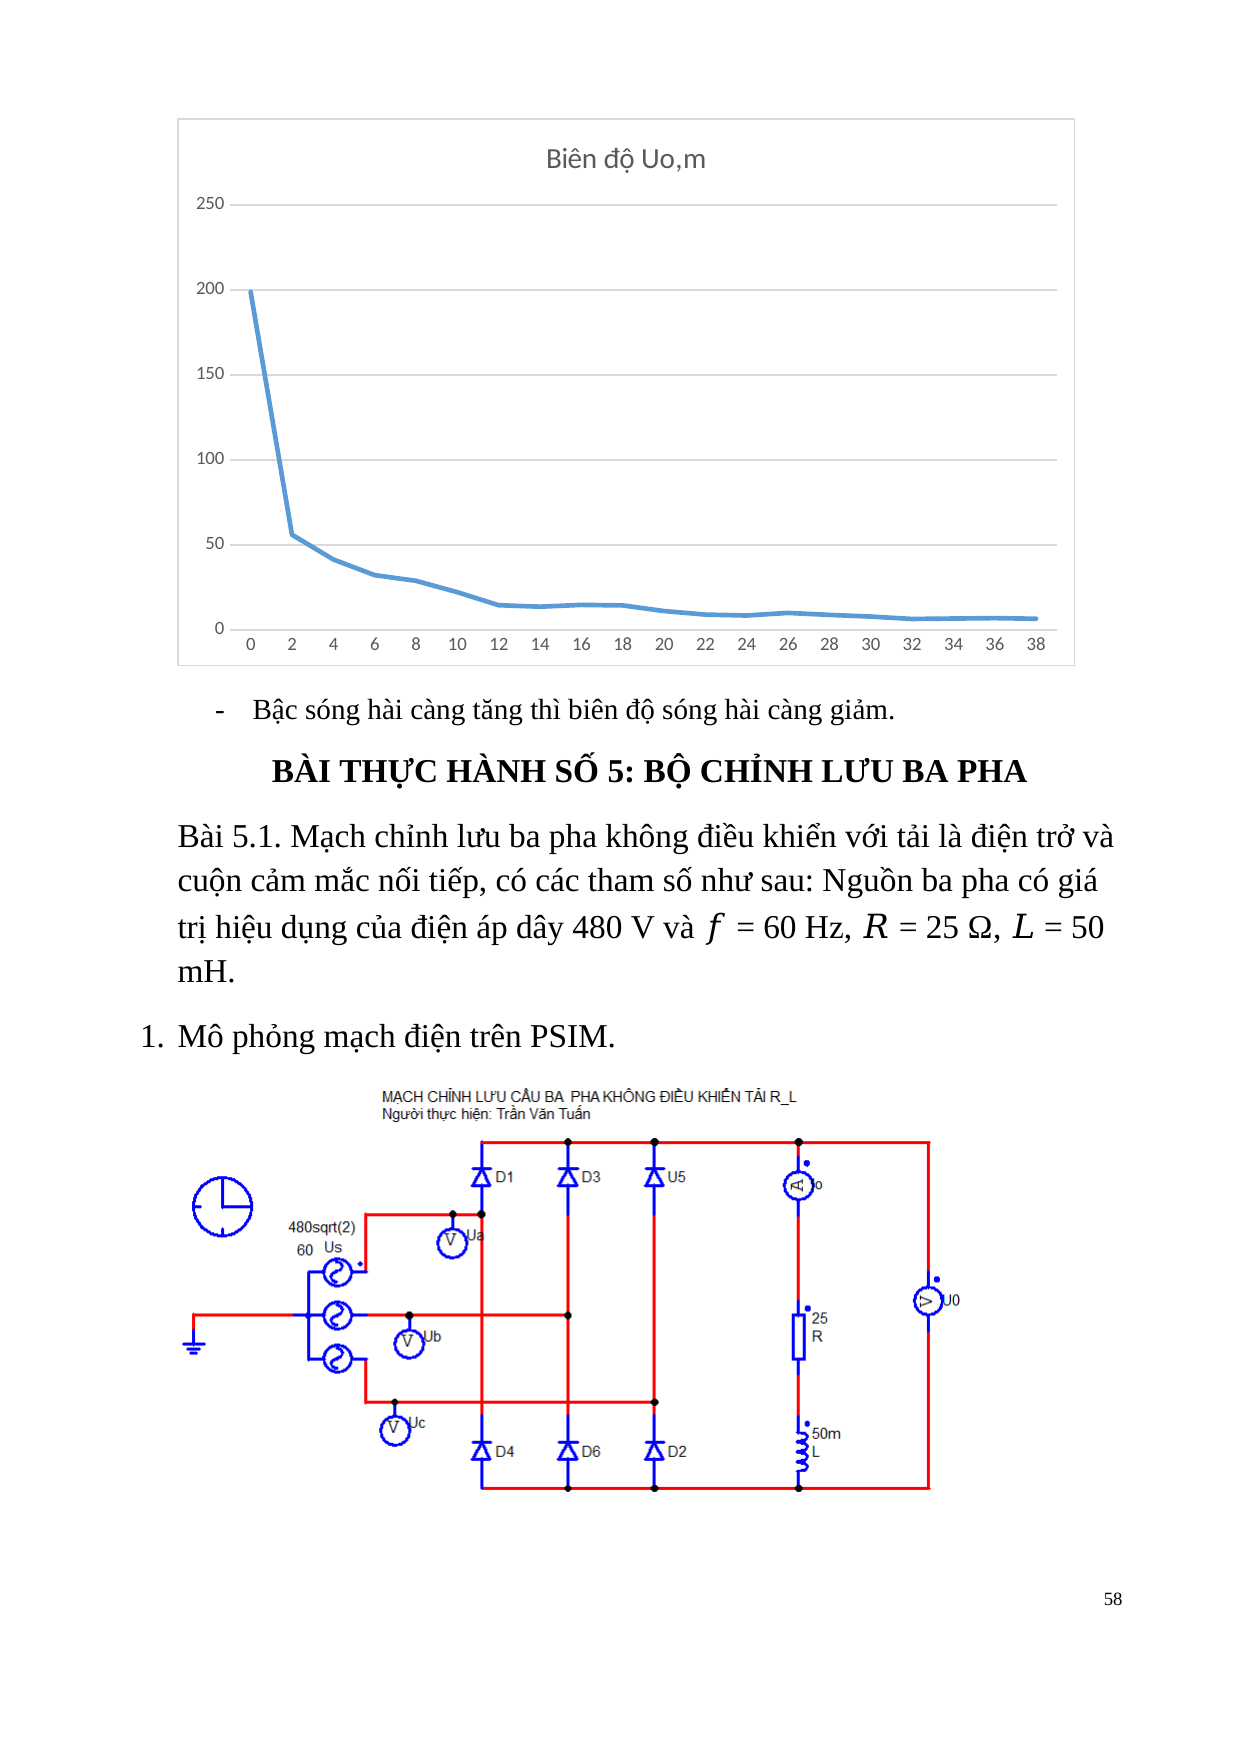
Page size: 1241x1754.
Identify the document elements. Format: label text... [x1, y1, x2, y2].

list Bậc sóng hài càng tăng thì biên độ sóng hài càng giảm. [215, 692, 1122, 726]
subtitle BÀI THỰC HÀNH SỐ 5: BỘ CHỈNH LƯU BA PHA [177, 752, 1122, 790]
text Bài 5.1. Mạch chỉnh lưu ba pha không điều khiển với tải là điện trở và cuộn cảm mắc nối tiếp, có các tham số như sau: Nguồn ba pha có giá trị hiệu dụng của điện áp dây 480 V và 𝑓 = 60 Hz, 𝑅 = 25 Ω, 𝐿 = 50 mH. [177, 817, 1122, 989]
list Mô phỏng mạch điện trên PSIM. [140, 1016, 1122, 1054]
picture [139, 1080, 1004, 1532]
